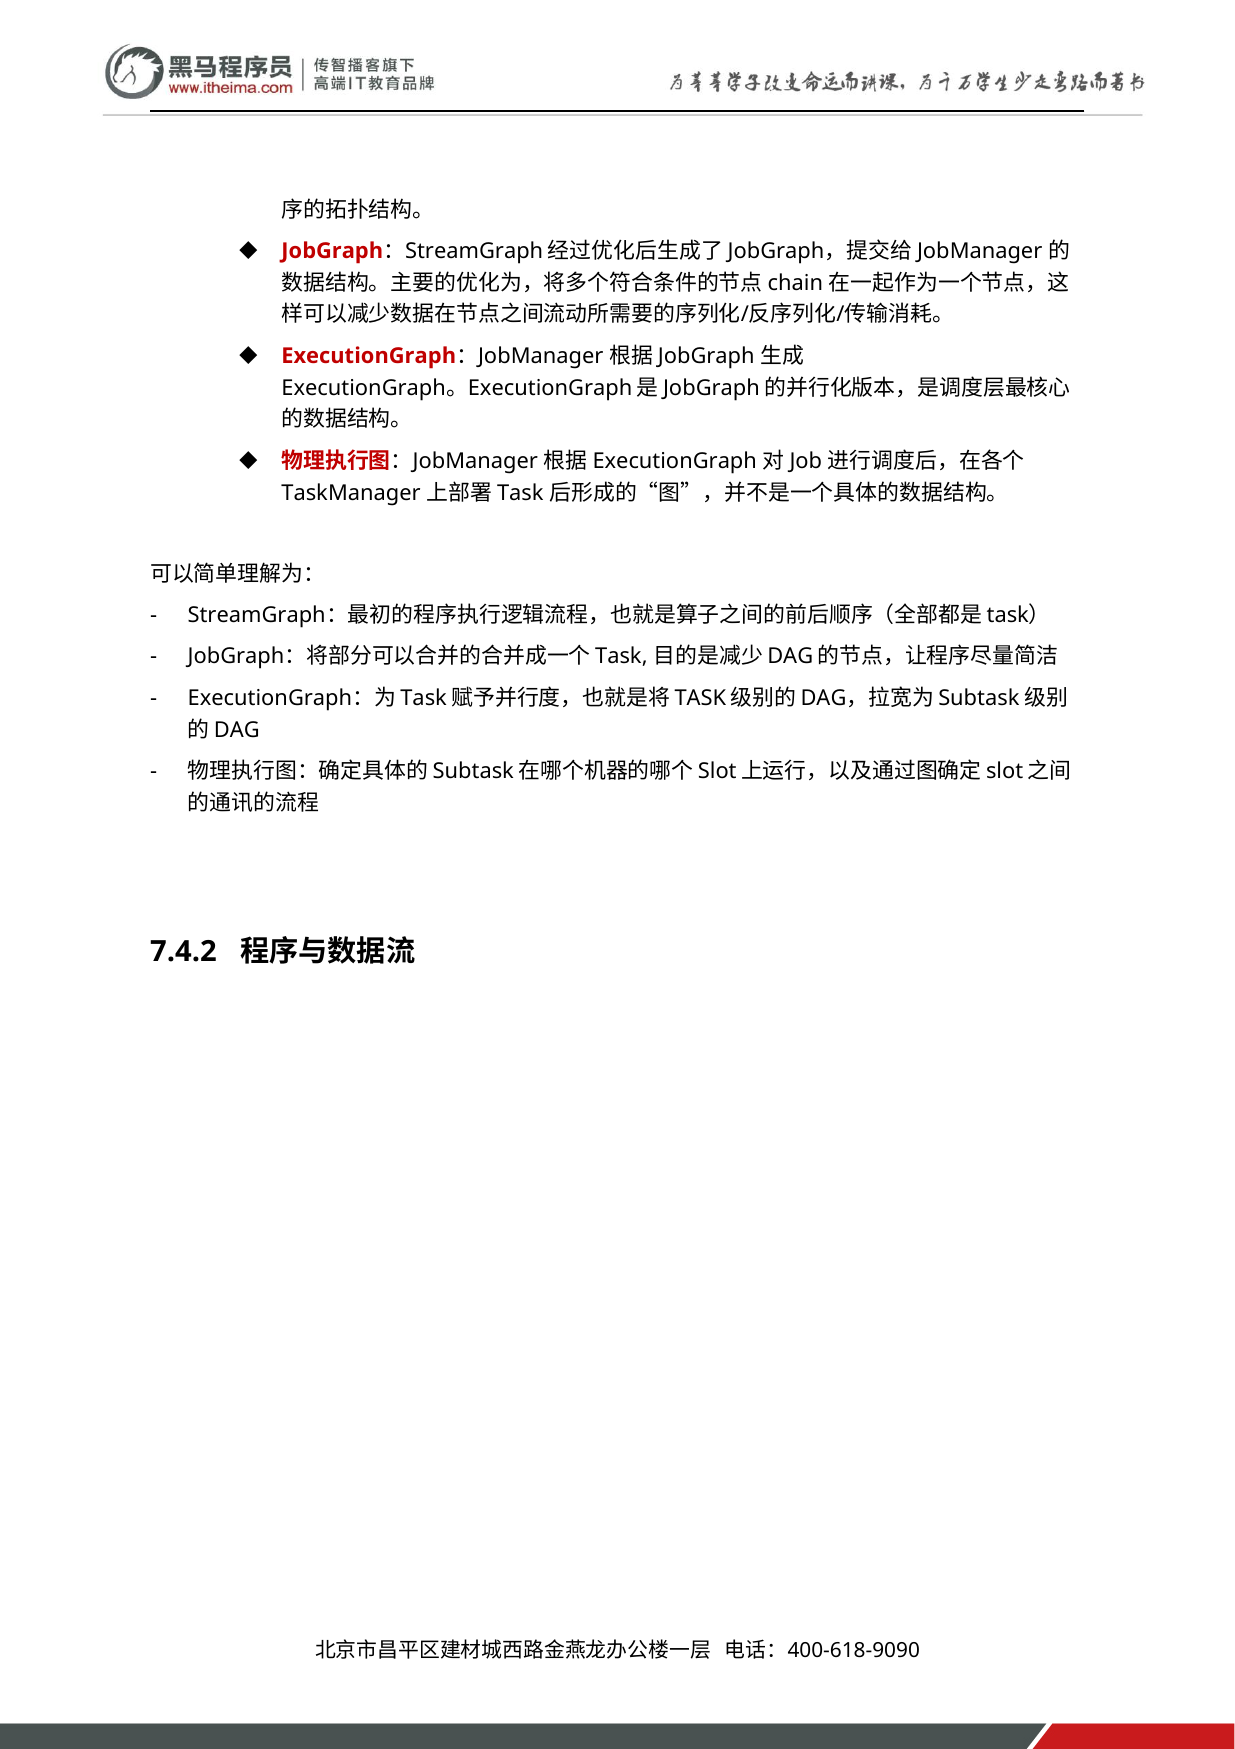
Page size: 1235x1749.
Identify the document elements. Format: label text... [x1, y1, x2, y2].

picture [0, 0, 1235, 123]
list JobGraph：将部分可以合并的合并成一个Task, 目的是减少DAG的节点，让程序尽量简洁 [150, 638, 1084, 670]
list StreamGraph：最初的程序执行逻辑流程，也就是算子之间的前后顺序（全部都是task） [150, 597, 1084, 629]
list 物理执行图：JobManager 根据 ExecutionGraph 对 Job 进行调度后，在各个TaskManager 上部署 Task 后形成的“图”，并不是一个具体的数据结构。 [237, 443, 1084, 506]
list JobGraph：StreamGraph经过优化后生成了 JobGraph，提交给 JobManager 的数据结构。主要的优化为，将多个符合条件的节点 chain 在一起作为一个节点，这样可以减少数据在节点之间流动所需要的序列化/反序列化/传输消耗。 [237, 233, 1084, 328]
text 可以简单理解为： [150, 556, 1084, 587]
list 物理执行图：确定具体的Subtask在哪个机器的哪个Slot上运行，以及通过图确定slot之间的通讯的流程 [150, 753, 1084, 816]
subtitle 程序与数据流 [150, 928, 1084, 970]
list ExecutionGraph：JobManager 根据 JobGraph 生成ExecutionGraph。ExecutionGraph是JobGraph的并行化版本，是调度层最核心的数据结构。 [237, 338, 1084, 433]
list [237, 192, 1084, 223]
list ExecutionGraph：为Task赋予并行度，也就是将TASK级别的DAG，拉宽为Subtask级别的DAG [150, 680, 1084, 743]
picture [0, 1664, 1235, 1749]
